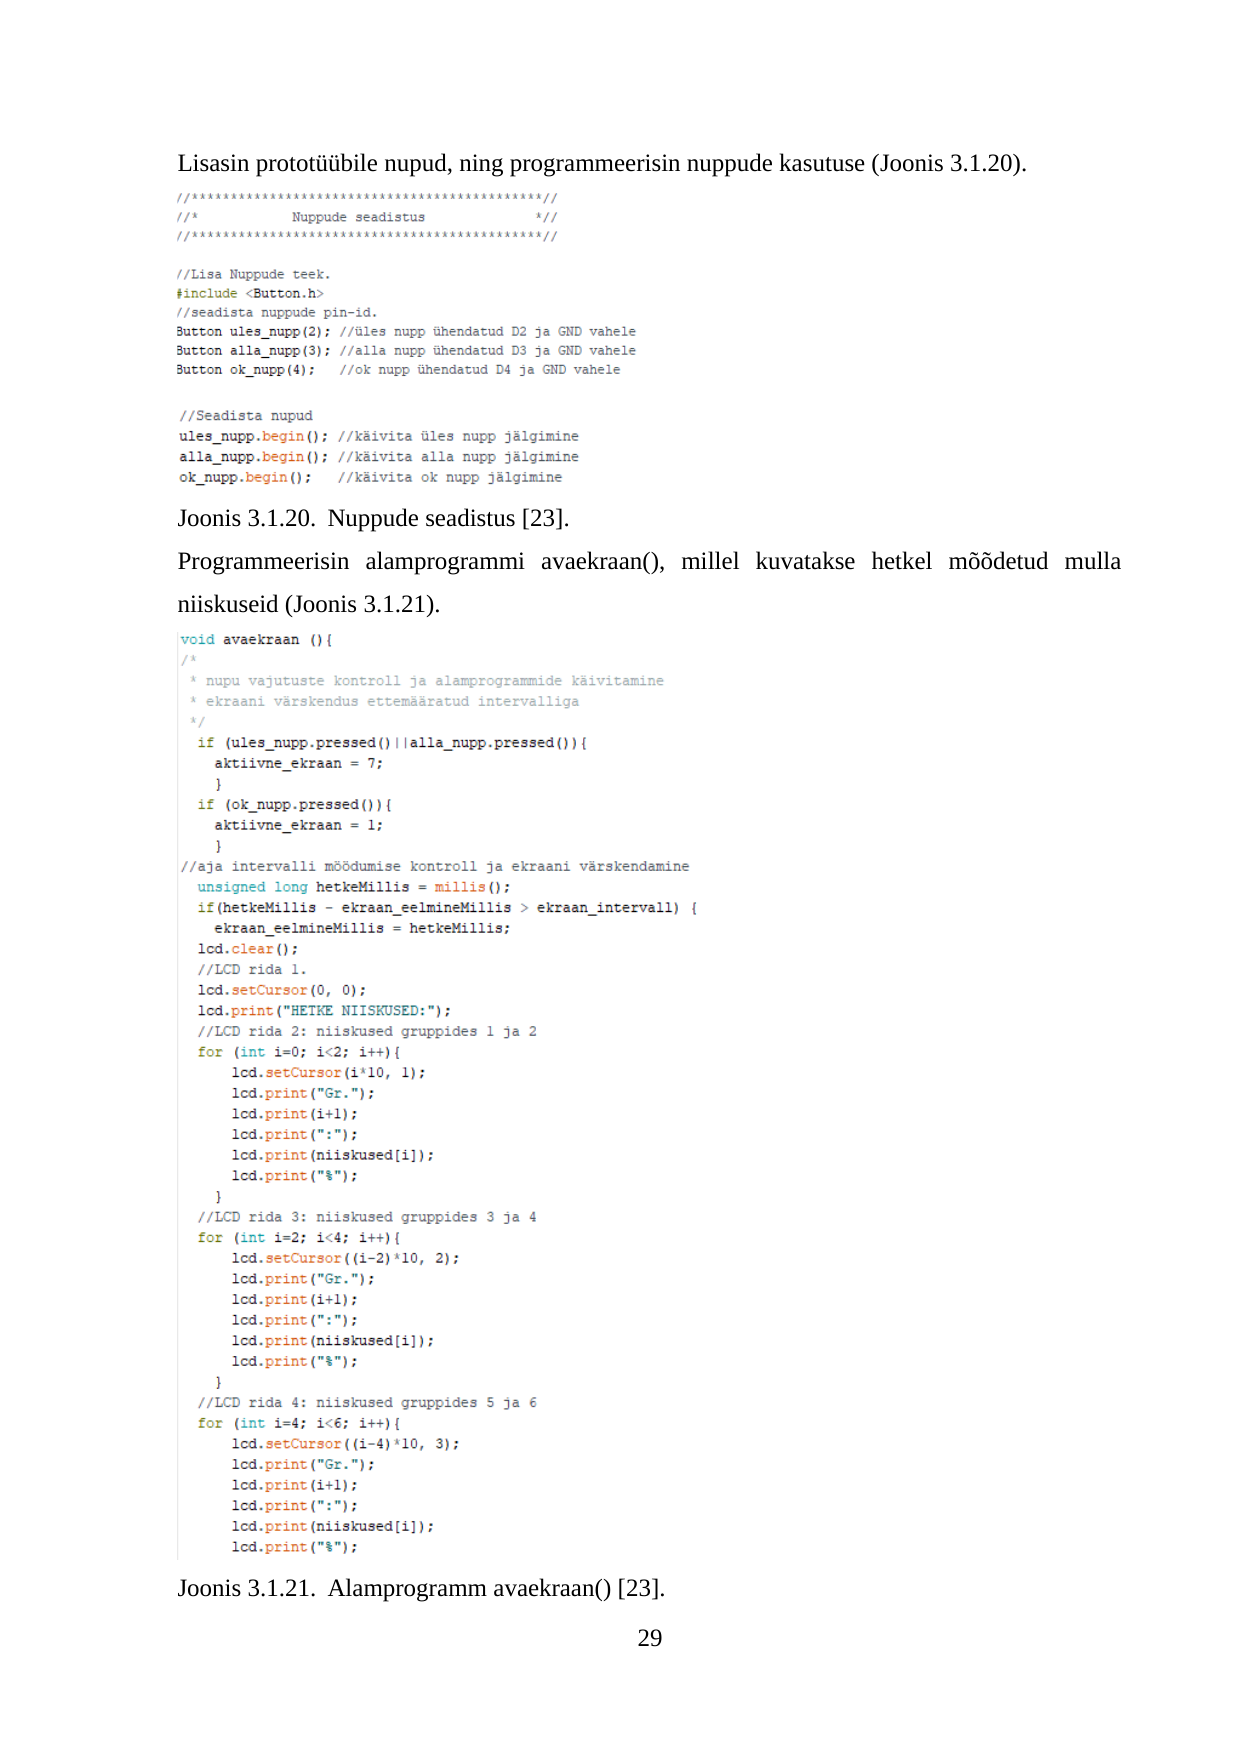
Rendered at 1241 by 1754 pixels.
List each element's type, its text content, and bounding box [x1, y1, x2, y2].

list Nuppude seadistus . [177, 503, 1122, 532]
list Alamprogramm avaekraan() . [177, 1573, 1122, 1602]
picture [177, 632, 736, 1560]
text Lisasin prototüübile nupud, ning programmeerisin nuppude kasutuse (Joonis 3.1.20). [177, 148, 1122, 176]
picture [177, 190, 671, 394]
picture [177, 407, 596, 489]
text Programmeerisin alamprogrammi avaekraan(), millel kuvatakse hetkel mõõdetud mulla niiskuseid (Joonis 3.1.21). [177, 546, 1122, 618]
